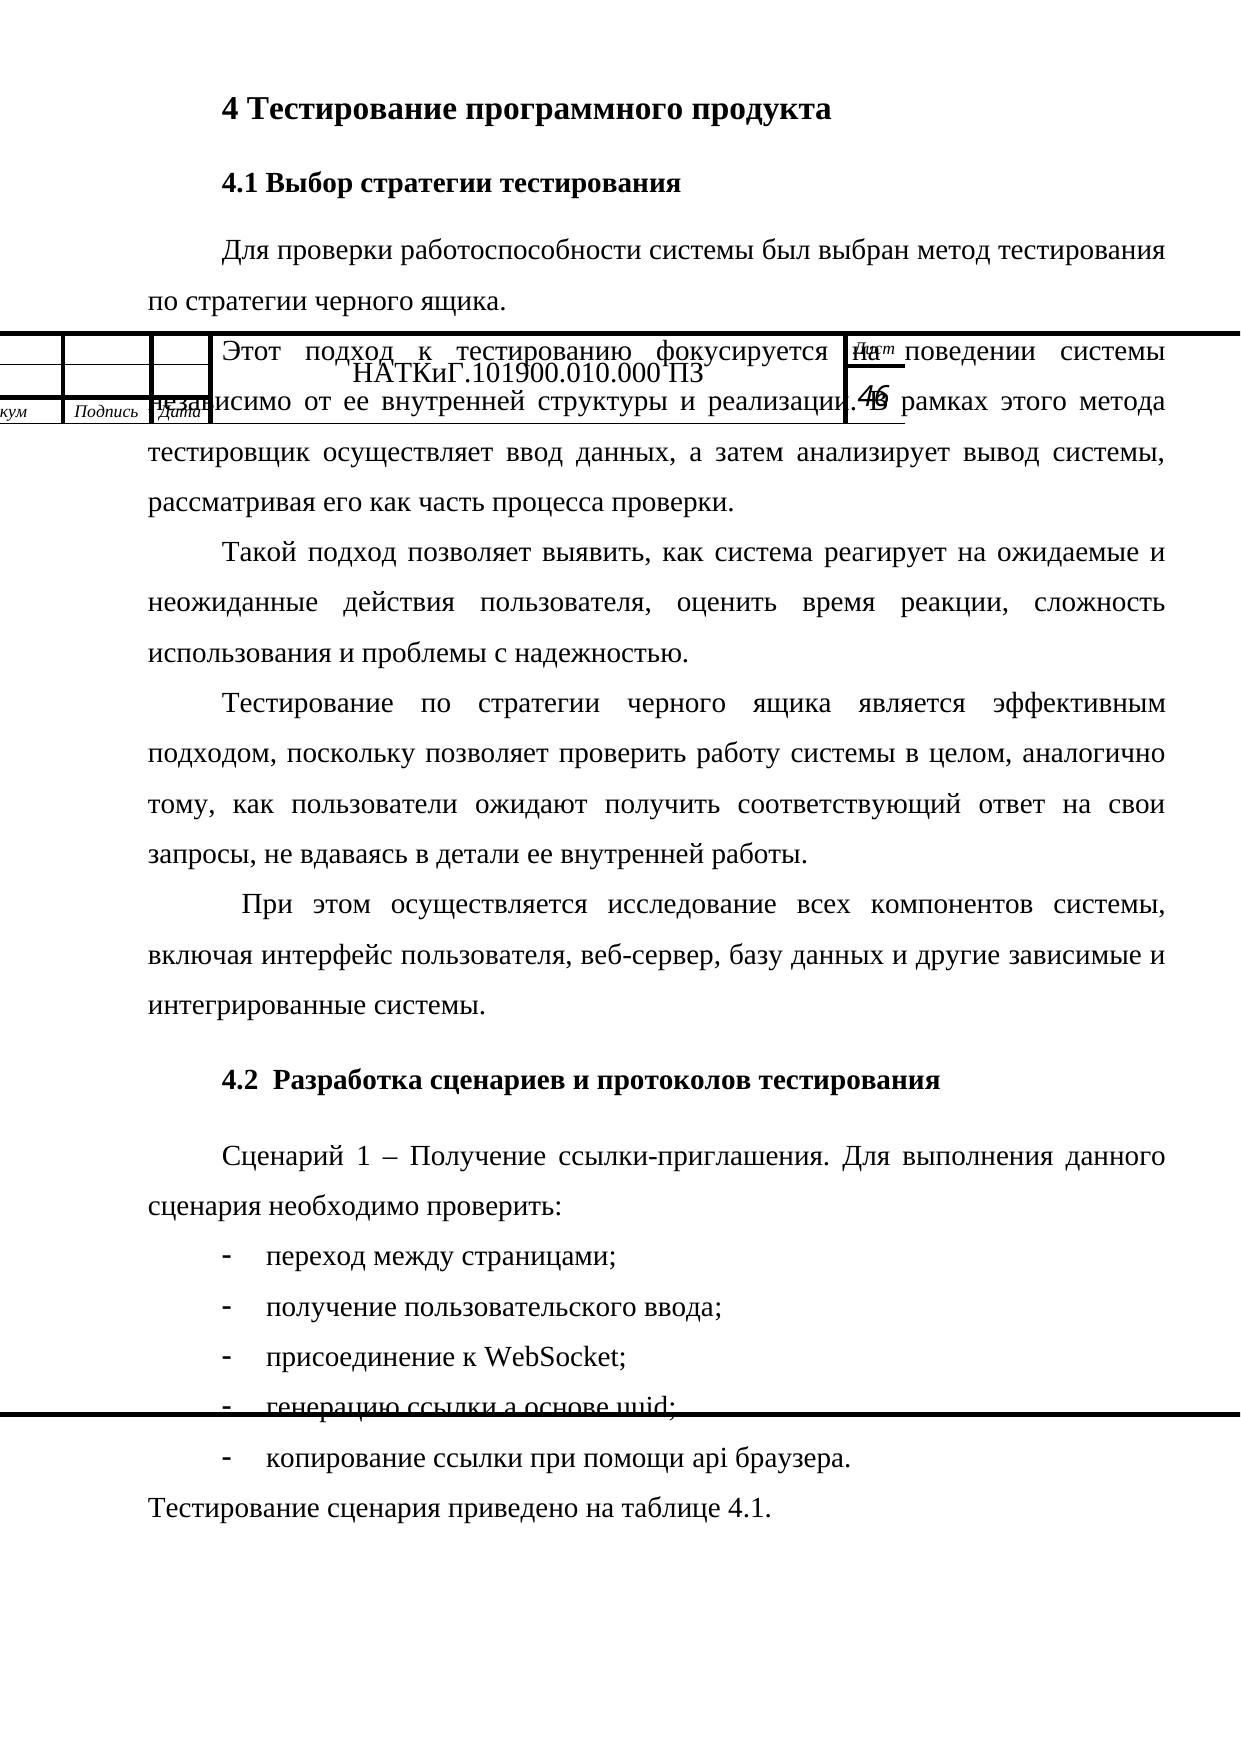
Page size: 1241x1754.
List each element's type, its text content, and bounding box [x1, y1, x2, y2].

text При этом осуществляется исследование всех компонентов системы, включая интерфейс пользователя, веб-сервер, базу данных и другие зависимые и интегрированные системы. [148, 886, 1166, 1021]
list присоединение к WebSocket; [148, 1339, 1166, 1373]
text Сценарий 1 – Получение ссылки-приглашения. Для выполнения данного сценария необходимо проверить: [148, 1138, 1166, 1222]
text Тестирование по стратегии черного ящика является эффективным подходом, поскольку позволяет проверить работу системы в целом, аналогично тому, как пользователи ожидают получить соответствующий ответ на свои запросы, не вдаваясь в детали ее внутренней работы. [148, 685, 1166, 870]
list генерацию ссылки а основе uuid; [148, 1389, 1166, 1423]
subtitle Выбор стратегии тестирования [148, 165, 1166, 199]
list получение пользовательского ввода; [148, 1289, 1166, 1322]
list переход между страницами; [148, 1238, 1166, 1272]
text Для проверки работоспособности системы был выбран метод тестирования по стратегии черного ящика. [148, 232, 1166, 316]
text Такой подход позволяет выявить, как система реагирует на ожидаемые и неожиданные действия пользователя, оценить время реакции, сложность использования и проблемы с надежностью. [148, 534, 1166, 668]
text Этот подход к тестированию фокусируется на поведении системы независимо от ее внутренней структуры и реализации. В рамках этого метода тестировщик осуществляет ввод данных, а затем анализирует вывод системы, рассматривая его как часть процесса проверки. [148, 333, 1166, 517]
list копирование ссылки при помощи api браузера. [148, 1440, 1166, 1474]
subtitle Разработка сценариев и протоколов тестирования [148, 1062, 1166, 1096]
text Тестирование сценария приведено на таблице 4.1. [148, 1490, 1166, 1524]
subtitle Тестирование программного продукта [148, 89, 1166, 127]
